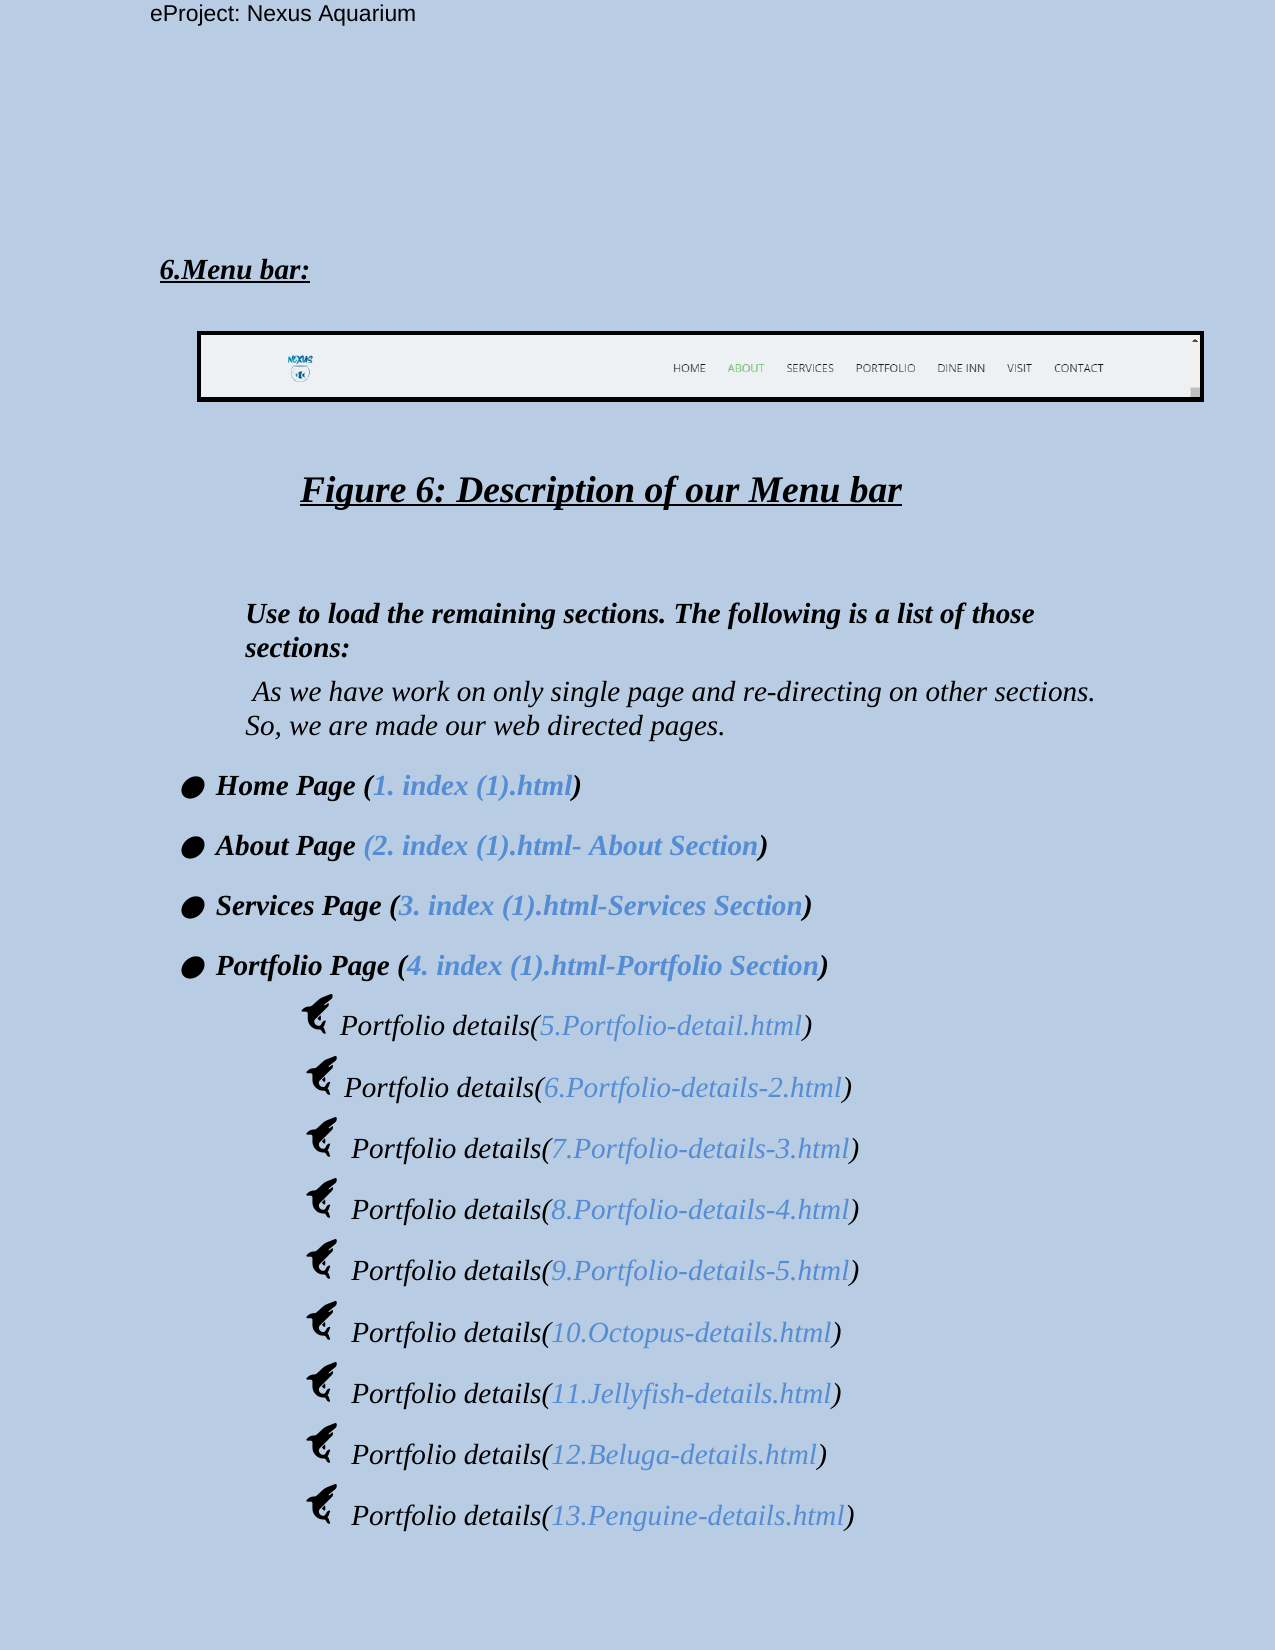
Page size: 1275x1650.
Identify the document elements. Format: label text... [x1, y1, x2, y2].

text Figure 6: Description of our Menu bar [300, 467, 1125, 510]
text Portfolio details(7.Portfolio-details-3.html) [150, 1114, 1125, 1164]
list About Page (2. index (1).html- About Section) [178, 812, 1125, 872]
text Portfolio details(8.Portfolio-details-4.html) [225, 1176, 1125, 1226]
picture [300, 1420, 344, 1465]
picture [295, 991, 340, 1036]
text 6.Menu bar: [159, 252, 1125, 286]
list Portfolio Page (4. index (1).html-Portfolio Section) [178, 932, 1125, 992]
picture [300, 1481, 344, 1526]
text Portfolio details(5.Portfolio-detail.html) [216, 992, 1125, 1042]
list Services Page (3. index (1).html-Services Section) [178, 872, 1125, 932]
text Portfolio details(9.Portfolio-details-5.html) [225, 1237, 1125, 1287]
text Use to load the remaining sections. The following is a list of those sections: [245, 596, 1125, 663]
picture [300, 1175, 344, 1220]
picture [300, 1298, 344, 1342]
text Portfolio details(6.Portfolio-details-2.html) [150, 1053, 1125, 1103]
text As we have work on only single page and re-directing on other sections. So, we are made our web directed pages. [245, 674, 1125, 742]
picture [300, 1053, 344, 1097]
picture [300, 1359, 344, 1404]
text Portfolio details(10.Octopus-details.html) [225, 1298, 1125, 1348]
text Portfolio details(12.Beluga-details.html) [225, 1421, 1125, 1471]
picture [201, 335, 1200, 397]
text Portfolio details(11.Jellyfish-details.html) [225, 1359, 1125, 1409]
list Home Page (1. index (1).html) [178, 753, 1125, 812]
text Portfolio details(13.Penguine-details.html) [225, 1482, 1125, 1532]
picture [300, 1114, 344, 1159]
picture [300, 1236, 344, 1281]
